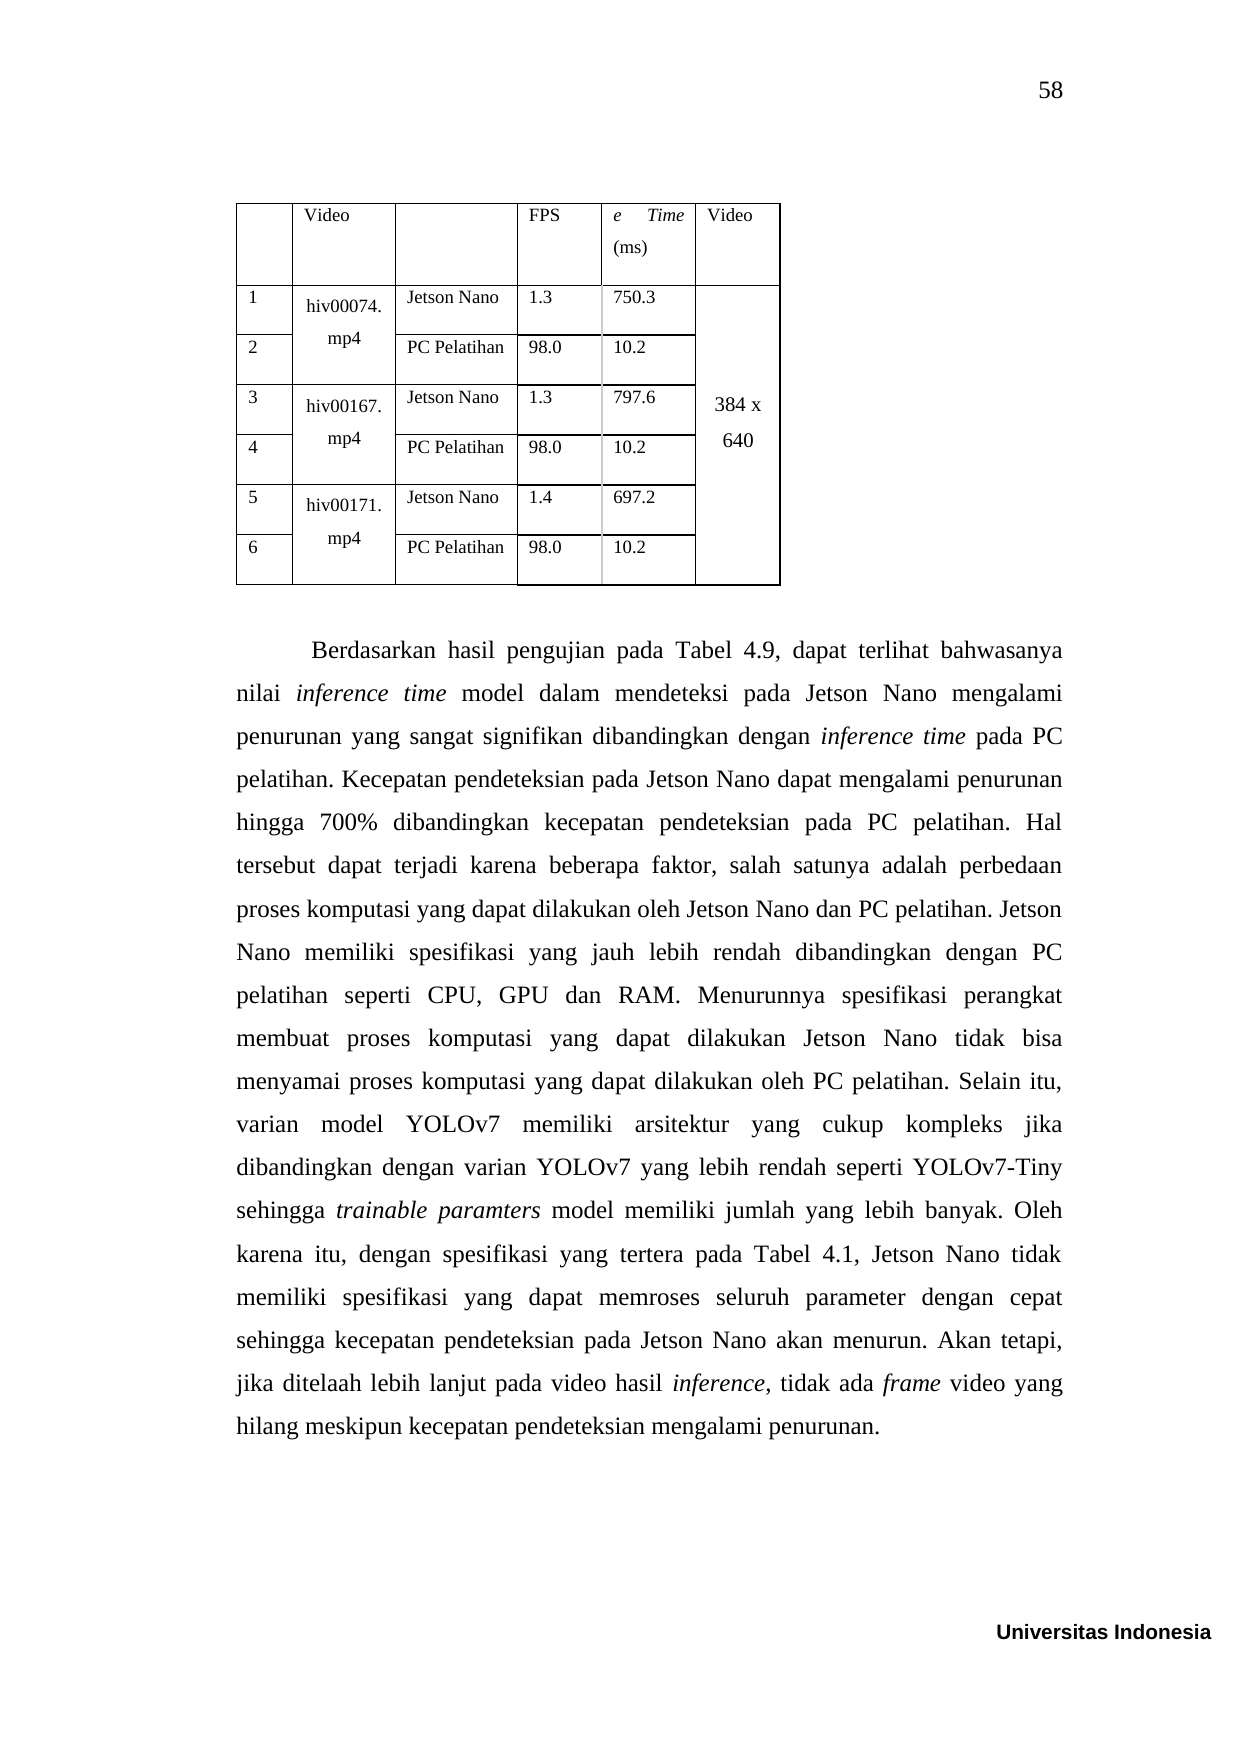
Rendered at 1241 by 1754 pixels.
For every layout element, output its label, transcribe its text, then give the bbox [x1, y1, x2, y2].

table_cell hiv00167.mp4 [293, 385, 395, 484]
table_cell hiv00074.mp4 [293, 286, 395, 384]
table_cell 1.4 [518, 486, 601, 534]
table_cell PC Pelatihan [396, 435, 517, 484]
table_cell Jetson Nano [396, 286, 517, 334]
table_cell 4 [237, 435, 292, 484]
table_cell 797.6 [603, 386, 695, 434]
table_cell 384 x 640 [696, 286, 779, 584]
table_header Ukuran Video [696, 204, 779, 284]
table_cell 98.0 [518, 436, 601, 484]
table_cell hiv00171.mp4 [293, 485, 395, 584]
table_cell Jetson Nano [396, 485, 517, 534]
table_cell 6 [237, 535, 292, 584]
text Berdasarkan hasil pengujian pada Tabel 4.9, dapat terlihat bahwasanya nilai inference time model dalam mendeteksi pada Jetson Nano mengalami penurunan yang sangat signifikan dibandingkan dengan inference time pada PC pelatihan. Kecepatan pendeteksian pada Jetson Nano dapat mengalami penurunan hingga 700% dibandingkan kecepatan pendeteksian pada PC pelatihan. Hal tersebut dapat terjadi karena beberapa faktor, salah satunya adalah perbedaan proses komputasi yang dapat dilakukan oleh Jetson Nano dan PC pelatihan. Jetson Nano memiliki spesifikasi yang jauh lebih rendah dibandingkan dengan PC pelatihan seperti CPU, GPU dan RAM. Menurunnya spesifikasi perangkat membuat proses komputasi yang dapat dilakukan Jetson Nano tidak bisa menyamai proses komputasi yang dapat dilakukan oleh PC pelatihan. Selain itu, varian model YOLOv7 memiliki arsitektur yang cukup kompleks jika dibandingkan dengan varian YOLOv7 yang lebih rendah seperti YOLOv7-Tiny sehingga trainable paramters model memiliki jumlah yang lebih banyak. Oleh karena itu, dengan spesifikasi yang tertera pada Tabel 4.1, Jetson Nano tidak memiliki spesifikasi yang dapat memroses seluruh parameter dengan cepat sehingga kecepatan pendeteksian pada Jetson Nano akan menurun. Akan tetapi, jika ditelaah lebih lanjut pada video hasil inference, tidak ada frame video yang hilang meskipun kecepatan pendeteksian mengalami penurunan. [236, 635, 1063, 1440]
table_cell 750.3 [603, 286, 695, 334]
table_cell PC Pelatihan [396, 535, 517, 584]
table_header Berkas Video [293, 204, 395, 284]
table_cell 697.2 [603, 486, 695, 534]
table_cell 3 [237, 385, 292, 434]
table_header Jumlah FPS [518, 204, 601, 284]
table_cell 1 [237, 286, 292, 334]
table_cell 98.0 [518, 336, 601, 384]
table_cell 10.2 [603, 536, 695, 584]
table_cell PC Pelatihan [396, 335, 517, 384]
table_cell 10.2 [603, 436, 695, 484]
table_header Perangkat [396, 204, 517, 284]
table_cell 10.2 [603, 336, 695, 384]
table_header No [237, 204, 292, 284]
table_cell 1.3 [518, 286, 601, 334]
table_cell 5 [237, 485, 292, 534]
table_cell 2 [237, 335, 292, 384]
table_cell 1.3 [518, 386, 601, 434]
table_header Inference Time (ms) [602, 204, 695, 284]
table_cell 98.0 [518, 536, 601, 584]
table_cell Jetson Nano [396, 385, 517, 434]
